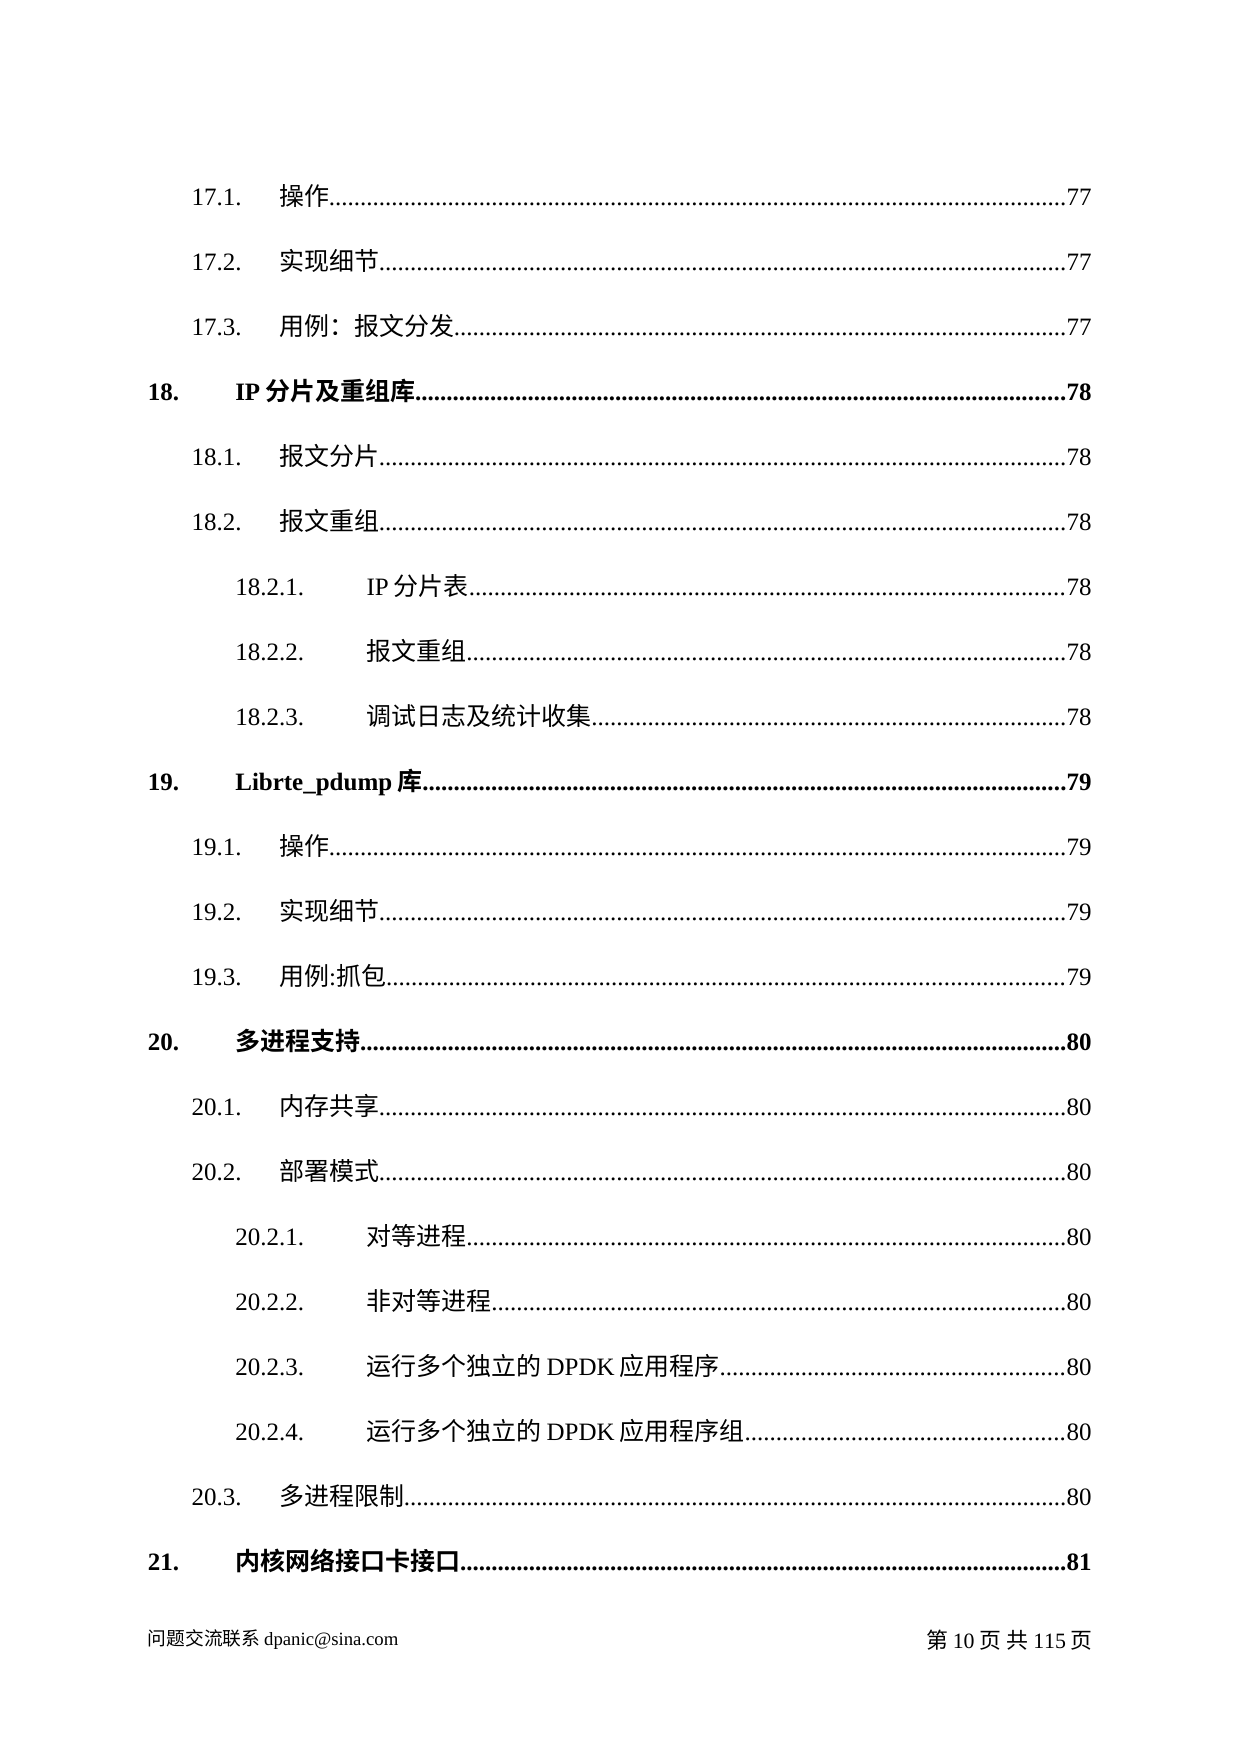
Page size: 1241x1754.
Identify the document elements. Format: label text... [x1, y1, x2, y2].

text 18.2.3. 调试日志及统计收集 78 [235, 682, 1092, 747]
text 20. 多进程支持 80 [148, 1007, 1092, 1072]
text 18.2.1. IP分片表 78 [235, 552, 1092, 617]
text 17.3. 用例：报文分发 77 [191, 292, 1092, 357]
text 19.3. 用例:抓包 79 [191, 942, 1092, 1007]
text 20.2.1. 对等进程 80 [235, 1202, 1092, 1267]
text 19.1. 操作 79 [191, 812, 1092, 877]
text 20.2.4. 运行多个独立的DPDK应用程序组 80 [235, 1397, 1092, 1462]
text 19. Librte_pdump库 79 [148, 747, 1092, 812]
text 20.3. 多进程限制 80 [191, 1462, 1092, 1527]
text 20.2. 部署模式 80 [191, 1137, 1092, 1202]
text 20.2.3. 运行多个独立的DPDK应用程序 80 [235, 1332, 1092, 1397]
text 19.2. 实现细节 79 [191, 877, 1092, 942]
text 17.1. 操作 77 [191, 162, 1092, 227]
text 18.2. 报文重组 78 [191, 487, 1092, 552]
text 18.2.2. 报文重组 78 [235, 617, 1092, 682]
text 18. IP分片及重组库 78 [148, 357, 1092, 422]
text 20.2.2. 非对等进程 80 [235, 1267, 1092, 1332]
text 17.2. 实现细节 77 [191, 227, 1092, 292]
text 18.1. 报文分片 78 [191, 422, 1092, 487]
text 20.1. 内存共享 80 [191, 1072, 1092, 1137]
text 21. 内核网络接口卡接口 81 [148, 1527, 1092, 1592]
